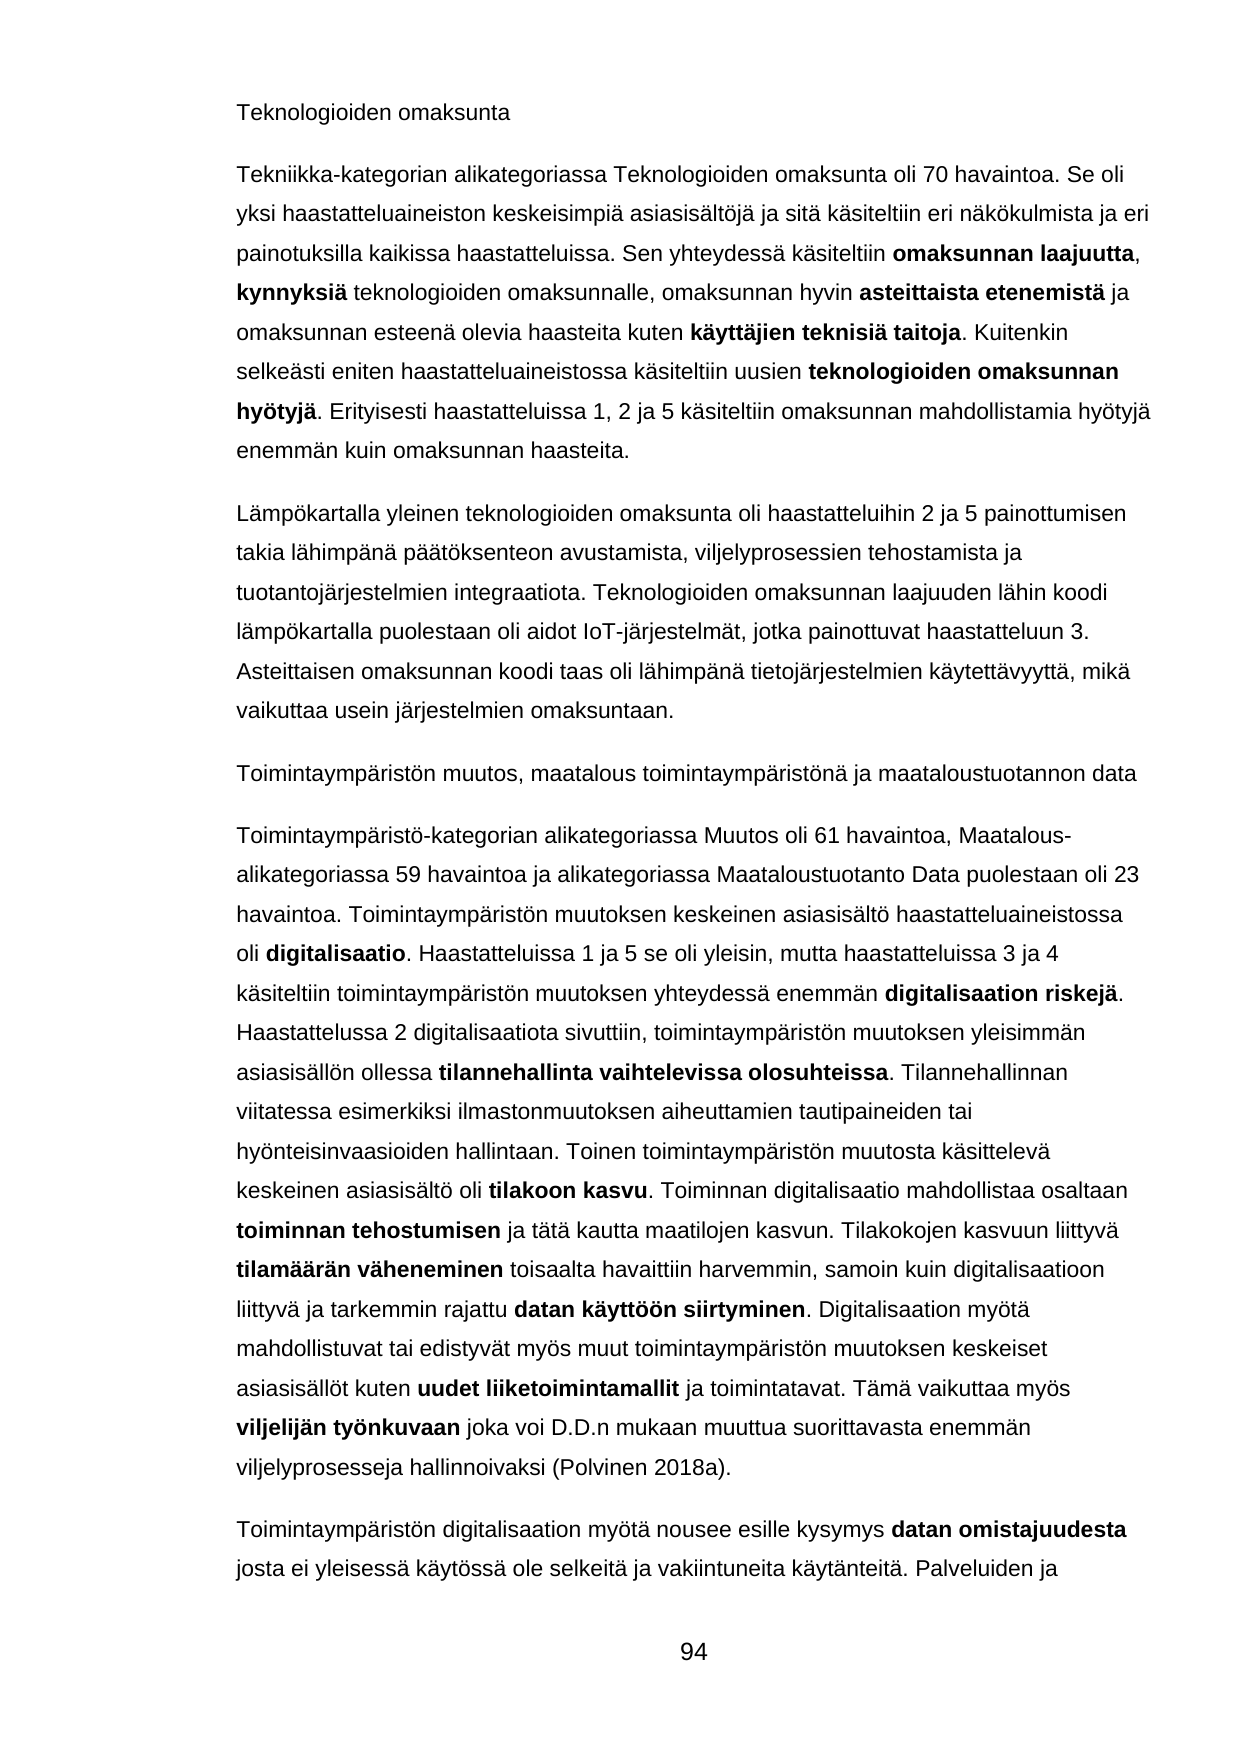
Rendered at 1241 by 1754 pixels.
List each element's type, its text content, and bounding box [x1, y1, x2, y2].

text Toimintaympäristö-kategorian alikategoriassa Muutos oli 61 havaintoa, Maatalous-alikategoriassa 59 havaintoa ja alikategoriassa Maataloustuotanto Data puolestaan oli 23 havaintoa. Toimintaympäristön muutoksen keskeinen asiasisältö haastatteluaineistossa oli digitalisaatio. Haastatteluissa 1 ja 5 se oli yleisin, mutta haastatteluissa 3 ja 4 käsiteltiin toimintaympäristön muutoksen yhteydessä enemmän digitalisaation riskejä. Haastattelussa 2 digitalisaatiota sivuttiin, toimintaympäristön muutoksen yleisimmän asiasisällön ollessa tilannehallinta vaihtelevissa olosuhteissa. Tilannehallinnan viitatessa esimerkiksi ilmastonmuutoksen aiheuttamien tautipaineiden tai hyönteisinvaasioiden hallintaan. Toinen toimintaympäristön muutosta käsittelevä keskeinen asiasisältö oli tilakoon kasvu. Toiminnan digitalisaatio mahdollistaa osaltaan toiminnan tehostumisen ja tätä kautta maatilojen kasvun. Tilakokojen kasvuun liittyvä tilamäärän väheneminen toisaalta havaittiin harvemmin, samoin kuin digitalisaatioon liittyvä ja tarkemmin rajattu datan käyttöön siirtyminen. Digitalisaation myötä mahdollistuvat tai edistyvät myös muut toimintaympäristön muutoksen keskeiset asiasisällöt kuten uudet liiketoimintamallit ja toimintatavat. Tämä vaikuttaa myös viljelijän työnkuvaan joka voi D.D.n mukaan muuttua suorittavasta enemmän viljelyprosesseja hallinnoivaksi (Polvinen 2018a). [236, 822, 1152, 1480]
text Toimintaympäristön muutos, maatalous toimintaympäristönä ja maataloustuotannon data [236, 759, 1152, 786]
text Lämpökartalla yleinen teknologioiden omaksunta oli haastatteluihin 2 ja 5 painottumisen takia lähimpänä päätöksenteon avustamista, viljelyprosessien tehostamista ja tuotantojärjestelmien integraatiota. Teknologioiden omaksunnan laajuuden lähin koodi lämpökartalla puolestaan oli aidot IoT-järjestelmät, jotka painottuvat haastatteluun 3. Asteittaisen omaksunnan koodi taas oli lähimpänä tietojärjestelmien käytettävyyttä, mikä vaikuttaa usein järjestelmien omaksuntaan. [236, 500, 1152, 723]
text Teknologioiden omaksunta [236, 98, 1152, 125]
text Tekniikka-kategorian alikategoriassa Teknologioiden omaksunta oli 70 havaintoa. Se oli yksi haastatteluaineiston keskeisimpiä asiasisältöjä ja sitä käsiteltiin eri näkökulmista ja eri painotuksilla kaikissa haastatteluissa. Sen yhteydessä käsiteltiin omaksunnan laajuutta, kynnyksiä teknologioiden omaksunnalle, omaksunnan hyvin asteittaista etenemistä ja omaksunnan esteenä olevia haasteita kuten käyttäjien teknisiä taitoja. Kuitenkin selkeästi eniten haastatteluaineistossa käsiteltiin uusien teknologioiden omaksunnan hyötyjä. Erityisesti haastatteluissa 1, 2 ja 5 käsiteltiin omaksunnan mahdollistamia hyötyjä enemmän kuin omaksunnan haasteita. [236, 161, 1152, 464]
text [236, 1516, 1152, 1582]
